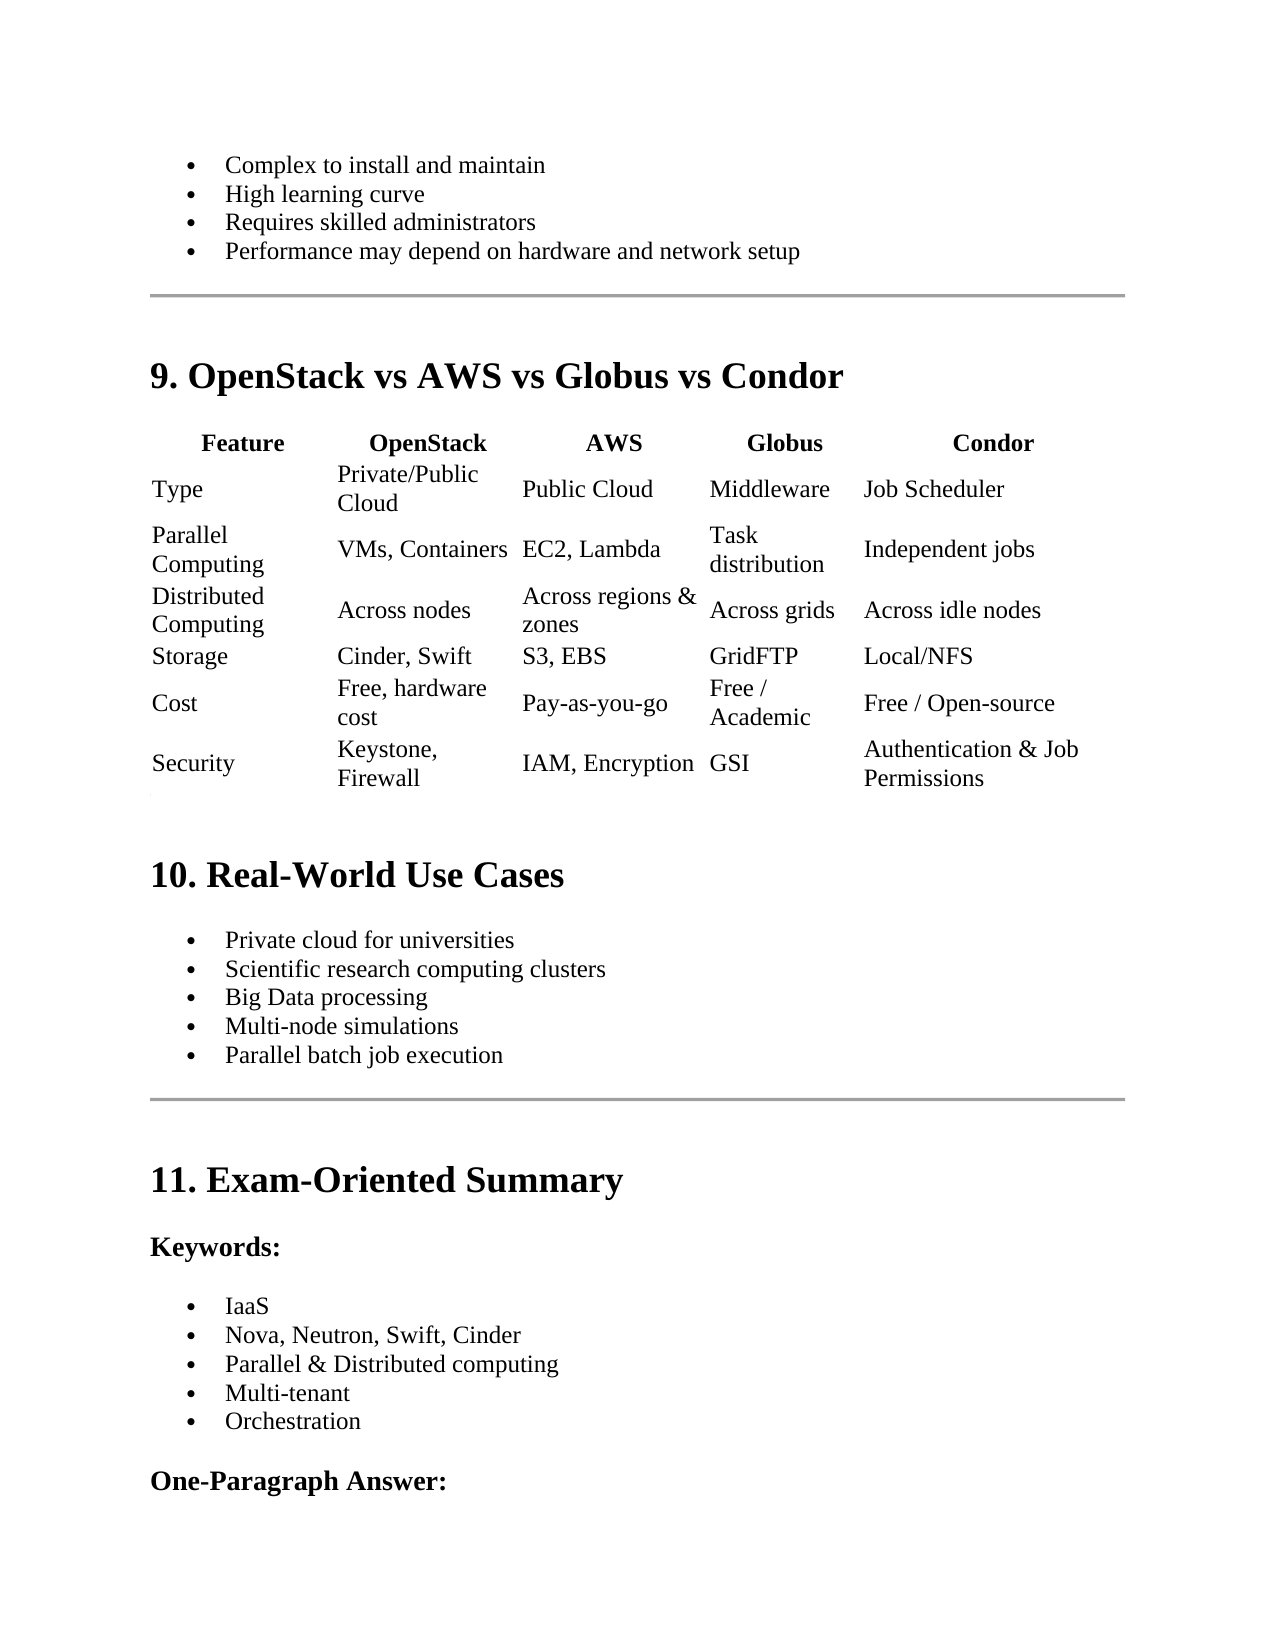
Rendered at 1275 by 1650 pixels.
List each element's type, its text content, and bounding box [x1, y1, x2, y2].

table_cell Authentication & Job Permissions [862, 733, 1125, 793]
list Multi-tenant [187, 1378, 1125, 1406]
table_cell GridFTP [708, 640, 862, 672]
table_cell Free / Open-source [862, 672, 1125, 732]
list Private cloud for universities [187, 925, 1125, 954]
table_cell GSI [708, 733, 862, 793]
list Requires skilled administrators [187, 207, 1125, 236]
list IaaS [187, 1291, 1125, 1320]
table_cell Private/Public Cloud [336, 458, 520, 519]
table_cell S3, EBS [520, 640, 708, 672]
table_cell Cinder, Swift [336, 640, 520, 672]
table_header OpenStack [336, 426, 520, 458]
text 9. OpenStack vs AWS vs Globus vs Condor [150, 354, 1125, 397]
table_cell VMs, Containers [336, 519, 520, 579]
table_header AWS [520, 426, 708, 458]
table_header Feature [150, 426, 336, 458]
table_cell Middleware [708, 458, 862, 519]
list Orchestration [187, 1406, 1125, 1435]
table_cell Security [150, 733, 336, 793]
table_cell Across idle nodes [862, 579, 1125, 640]
table_cell Parallel Computing [150, 519, 336, 579]
table_header Condor [862, 426, 1125, 458]
table_cell Public Cloud [520, 458, 708, 519]
list Complex to install and maintain [187, 150, 1125, 179]
table_header Globus [708, 426, 862, 458]
table_cell Pay-as-you-go [520, 672, 708, 732]
table_cell Type [150, 458, 336, 519]
table_cell Local/NFS [862, 640, 1125, 672]
table_cell Storage [150, 640, 336, 672]
table_cell Free / Academic [708, 672, 862, 732]
table_cell Keystone, Firewall [336, 733, 520, 793]
table_cell Across nodes [336, 579, 520, 640]
table_cell Cost [150, 672, 336, 732]
list Parallel batch job execution [187, 1040, 1125, 1069]
table_cell Job Scheduler [862, 458, 1125, 519]
table_cell Across grids [708, 579, 862, 640]
table_cell EC2, Lambda [520, 519, 708, 579]
list High learning curve [187, 179, 1125, 207]
list Parallel & Distributed computing [187, 1349, 1125, 1378]
text One-Paragraph Answer: [150, 1464, 1125, 1497]
list Performance may depend on hardware and network setup [187, 236, 1125, 265]
list Multi-node simulations [187, 1011, 1125, 1040]
list Big Data processing [187, 982, 1125, 1011]
text Keywords: [150, 1230, 1125, 1262]
table_cell IAM, Encryption [520, 733, 708, 793]
text 10. Real-World Use Cases [150, 853, 1125, 896]
text 11. Exam-Oriented Summary [150, 1158, 1125, 1201]
table_cell Across regions & zones [520, 579, 708, 640]
table_cell Distributed Computing [150, 579, 336, 640]
table_cell Free, hardware cost [336, 672, 520, 732]
list Scientific research computing clusters [187, 954, 1125, 982]
list Nova, Neutron, Swift, Cinder [187, 1320, 1125, 1349]
table_cell Task distribution [708, 519, 862, 579]
table_cell Independent jobs [862, 519, 1125, 579]
